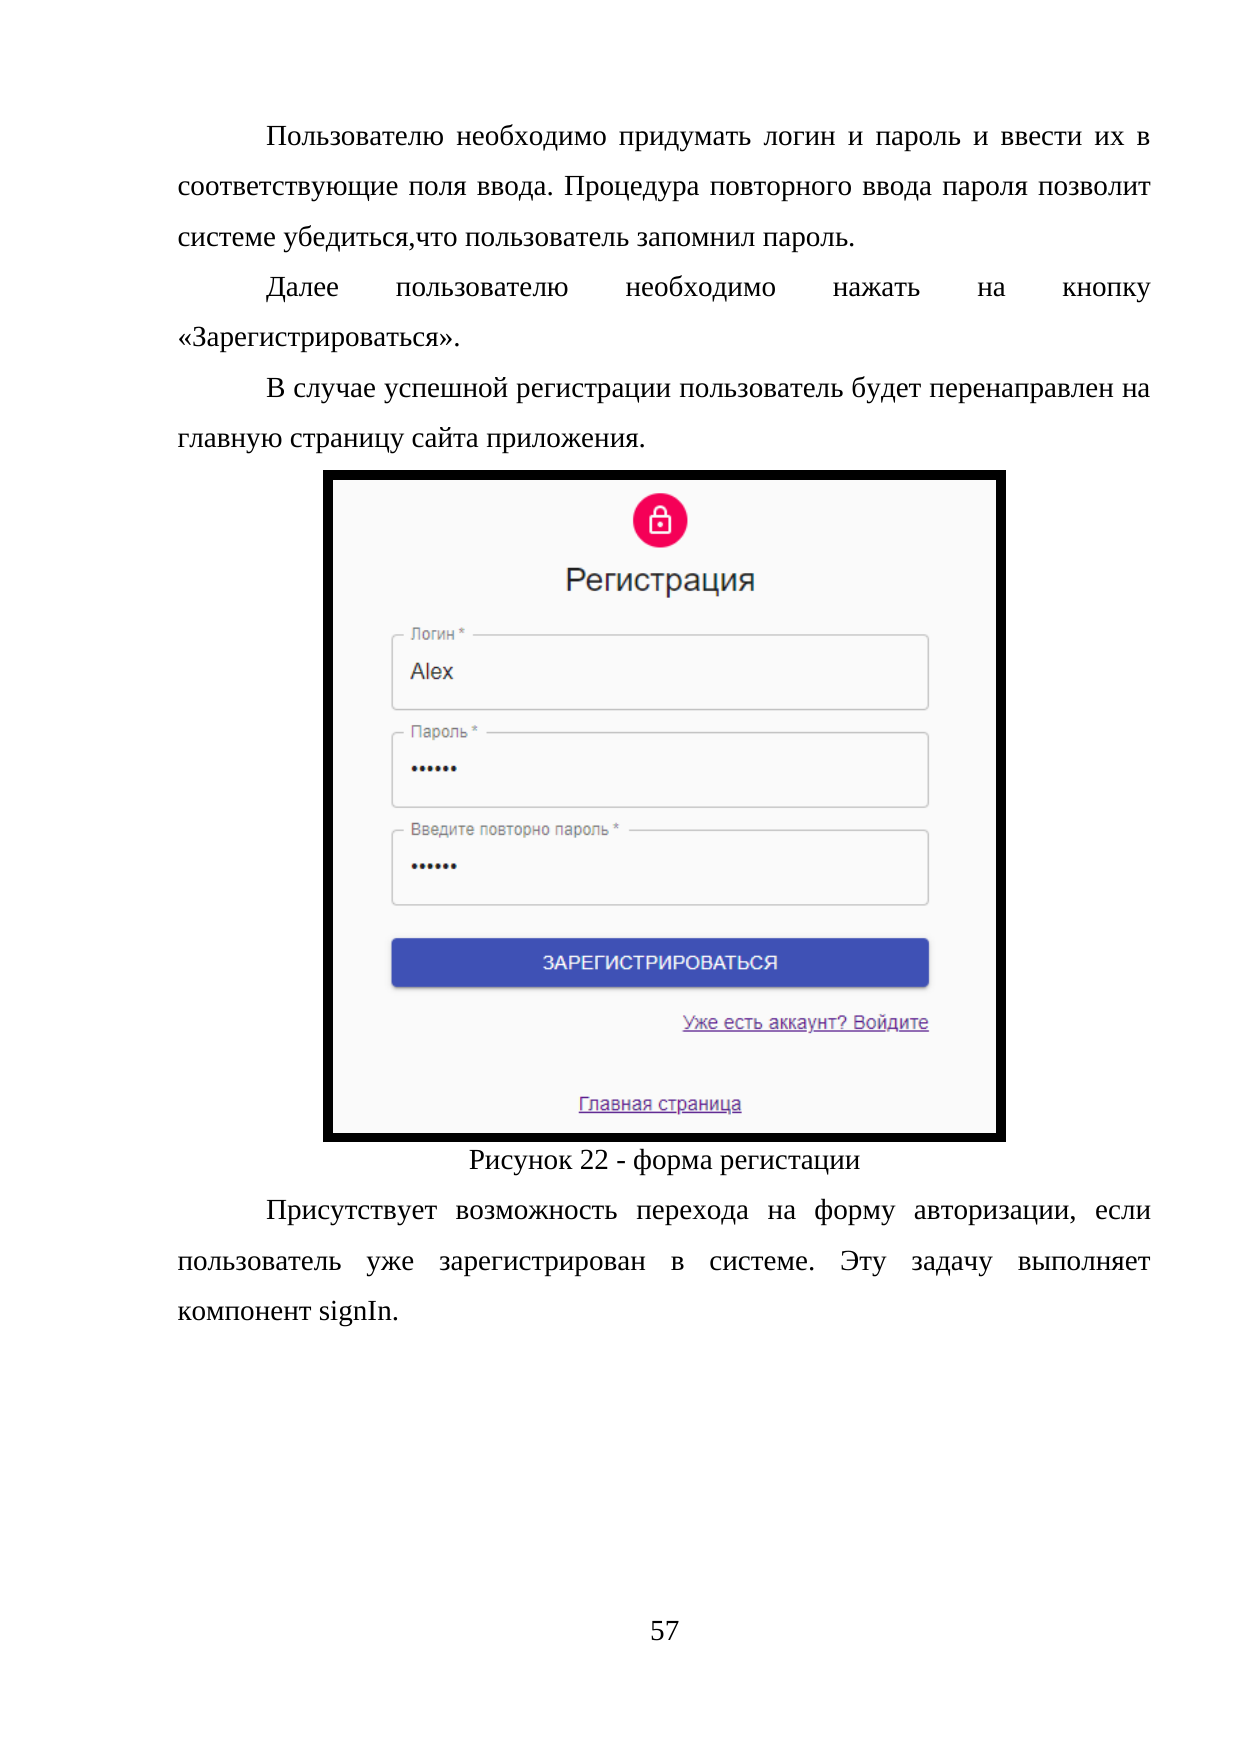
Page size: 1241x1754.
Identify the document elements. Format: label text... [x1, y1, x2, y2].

text Присутствует возможность перехода на форму авторизации, если пользователь уже зарегистрирован в системе. Эту задачу выполняет компонент signIn. [177, 1192, 1152, 1327]
picture [333, 480, 996, 1133]
text Рисунок - форма регистации [177, 1142, 1152, 1176]
text Далее пользователю необходимо нажать на кнопку «Зарегистрироваться». [177, 269, 1152, 353]
text Пользователю необходимо придумать логин и пароль и ввести их в соответствующие поля ввода. Процедура повторного ввода пароля позволит системе убедиться,что пользователь запомнил пароль. [177, 118, 1152, 252]
text В случае успешной регистрации пользователь будет перенаправлен на главную страницу сайта приложения. [177, 370, 1152, 453]
